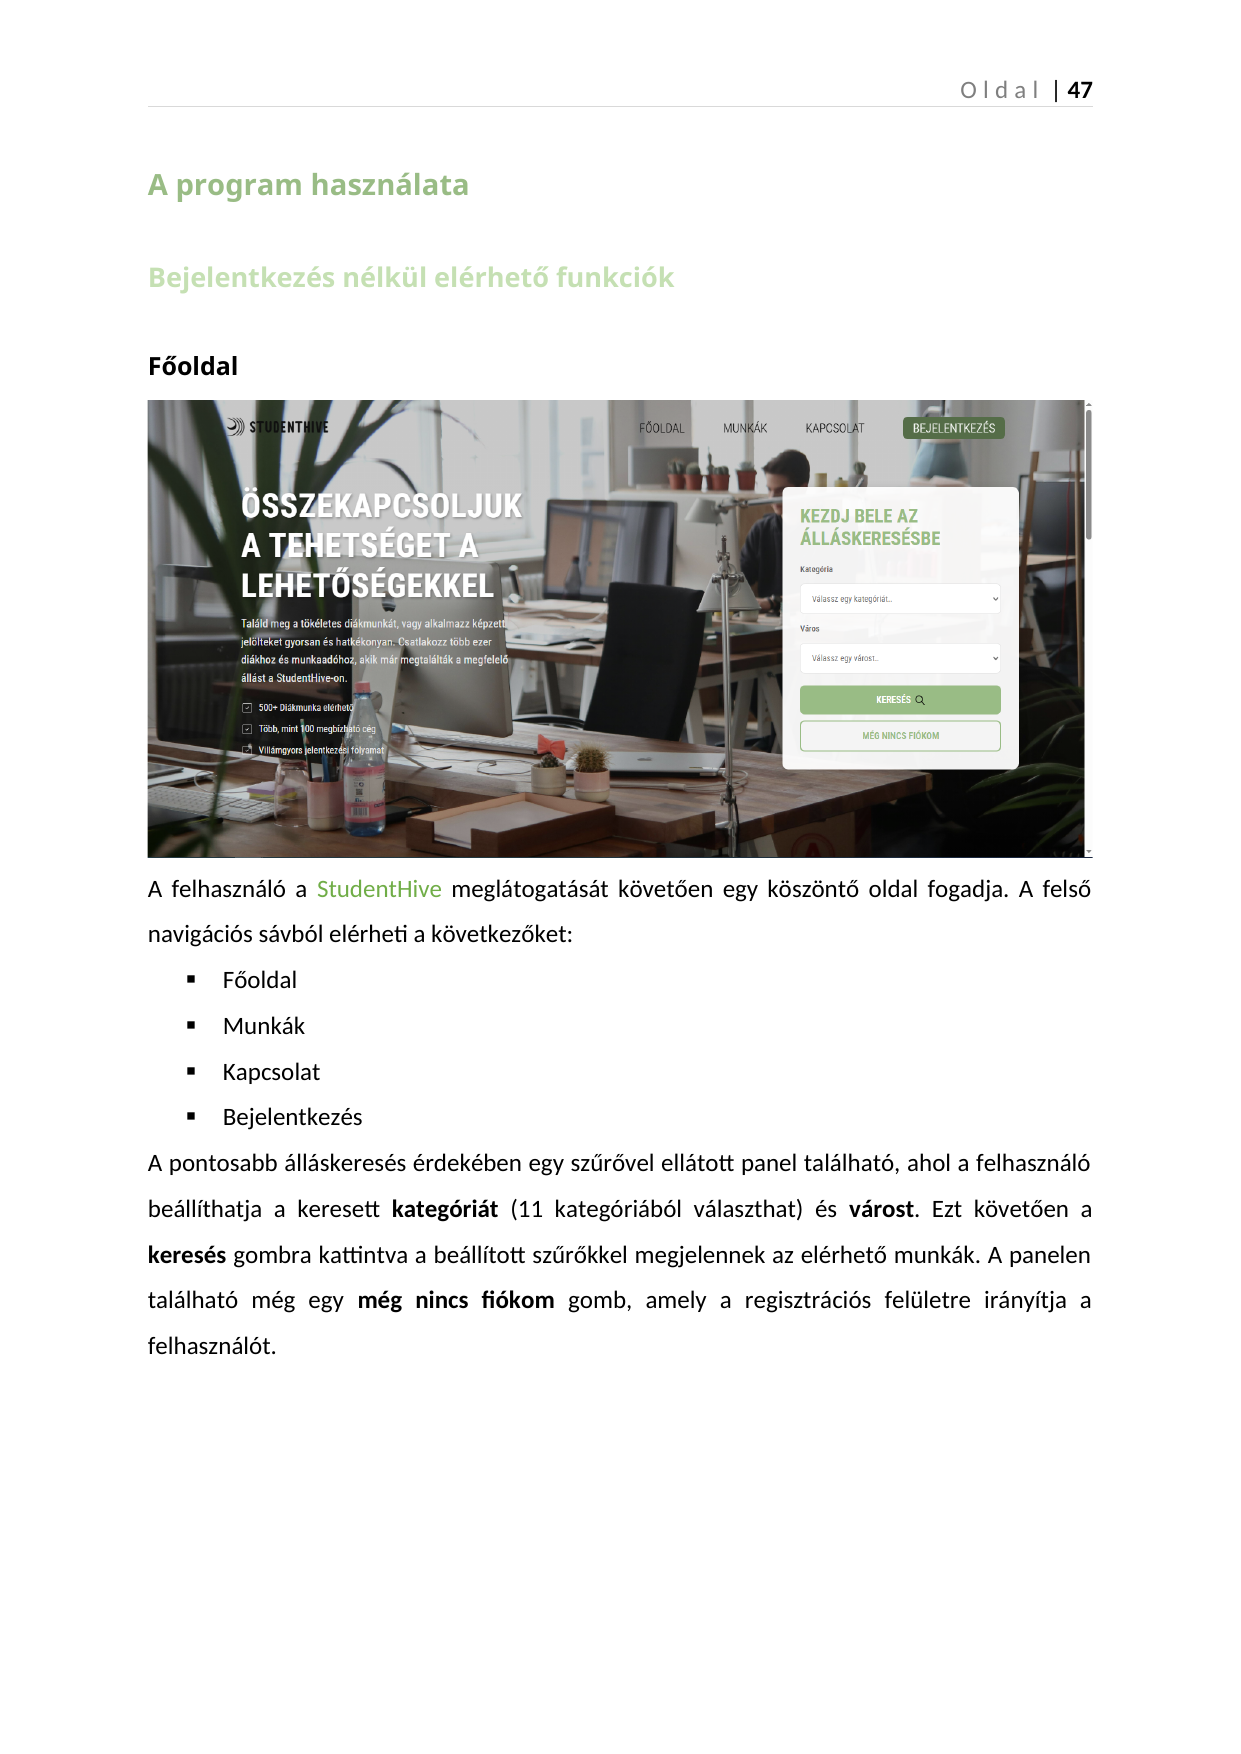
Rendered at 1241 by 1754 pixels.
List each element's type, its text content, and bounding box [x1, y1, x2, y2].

list Bejelentkezés [185, 1102, 1093, 1132]
list Kapcsolat [185, 1056, 1093, 1086]
list Főoldal [185, 964, 1093, 995]
text A felhasználó a StudentHive meglátogatását követően egy köszöntő oldal fogadja. A felső navigációs sávból elérheti a következőket: [148, 873, 1093, 949]
picture [147, 400, 1093, 858]
list Munkák [185, 1010, 1093, 1041]
text A pontosabb álláskeresés érdekében egy szűrővel ellátott panel található, ahol a felhasználó beállíthatja a keresett kategóriát (11 kategóriából választhat) és várost. Ezt követően a keresés gombra kattintva a beállított szűrőkkel megjelennek az elérhető munkák. A panelen található még egy még nincs fiókom gomb, amely a regisztrációs felületre irányítja a felhasználót. [148, 1147, 1093, 1361]
subtitle A program használata [148, 164, 1093, 204]
subtitle Főoldal [148, 349, 1093, 383]
subtitle Bejelentkezés nélkül elérhető funkciók [148, 258, 1093, 295]
